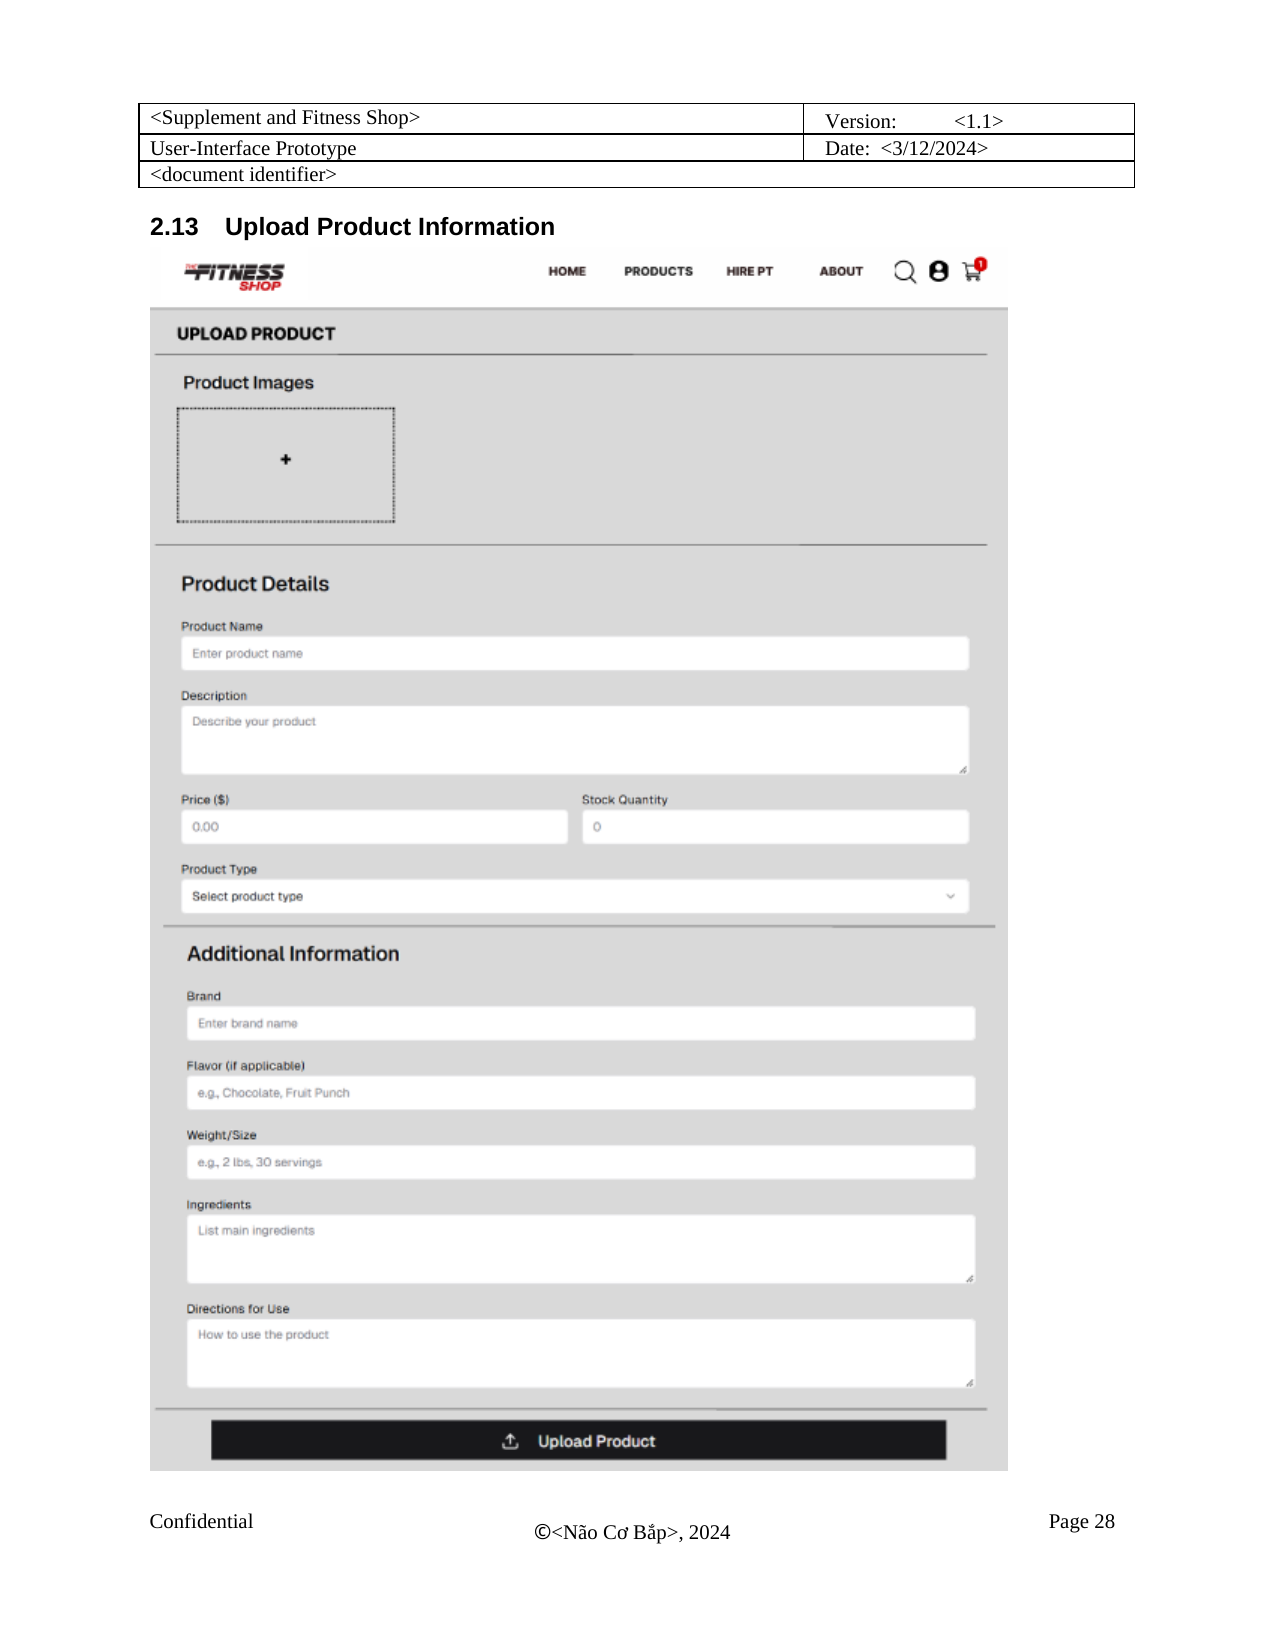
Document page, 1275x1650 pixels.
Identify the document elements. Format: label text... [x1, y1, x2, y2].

picture [150, 247, 1008, 1471]
subtitle Upload Product Information [150, 212, 1125, 241]
